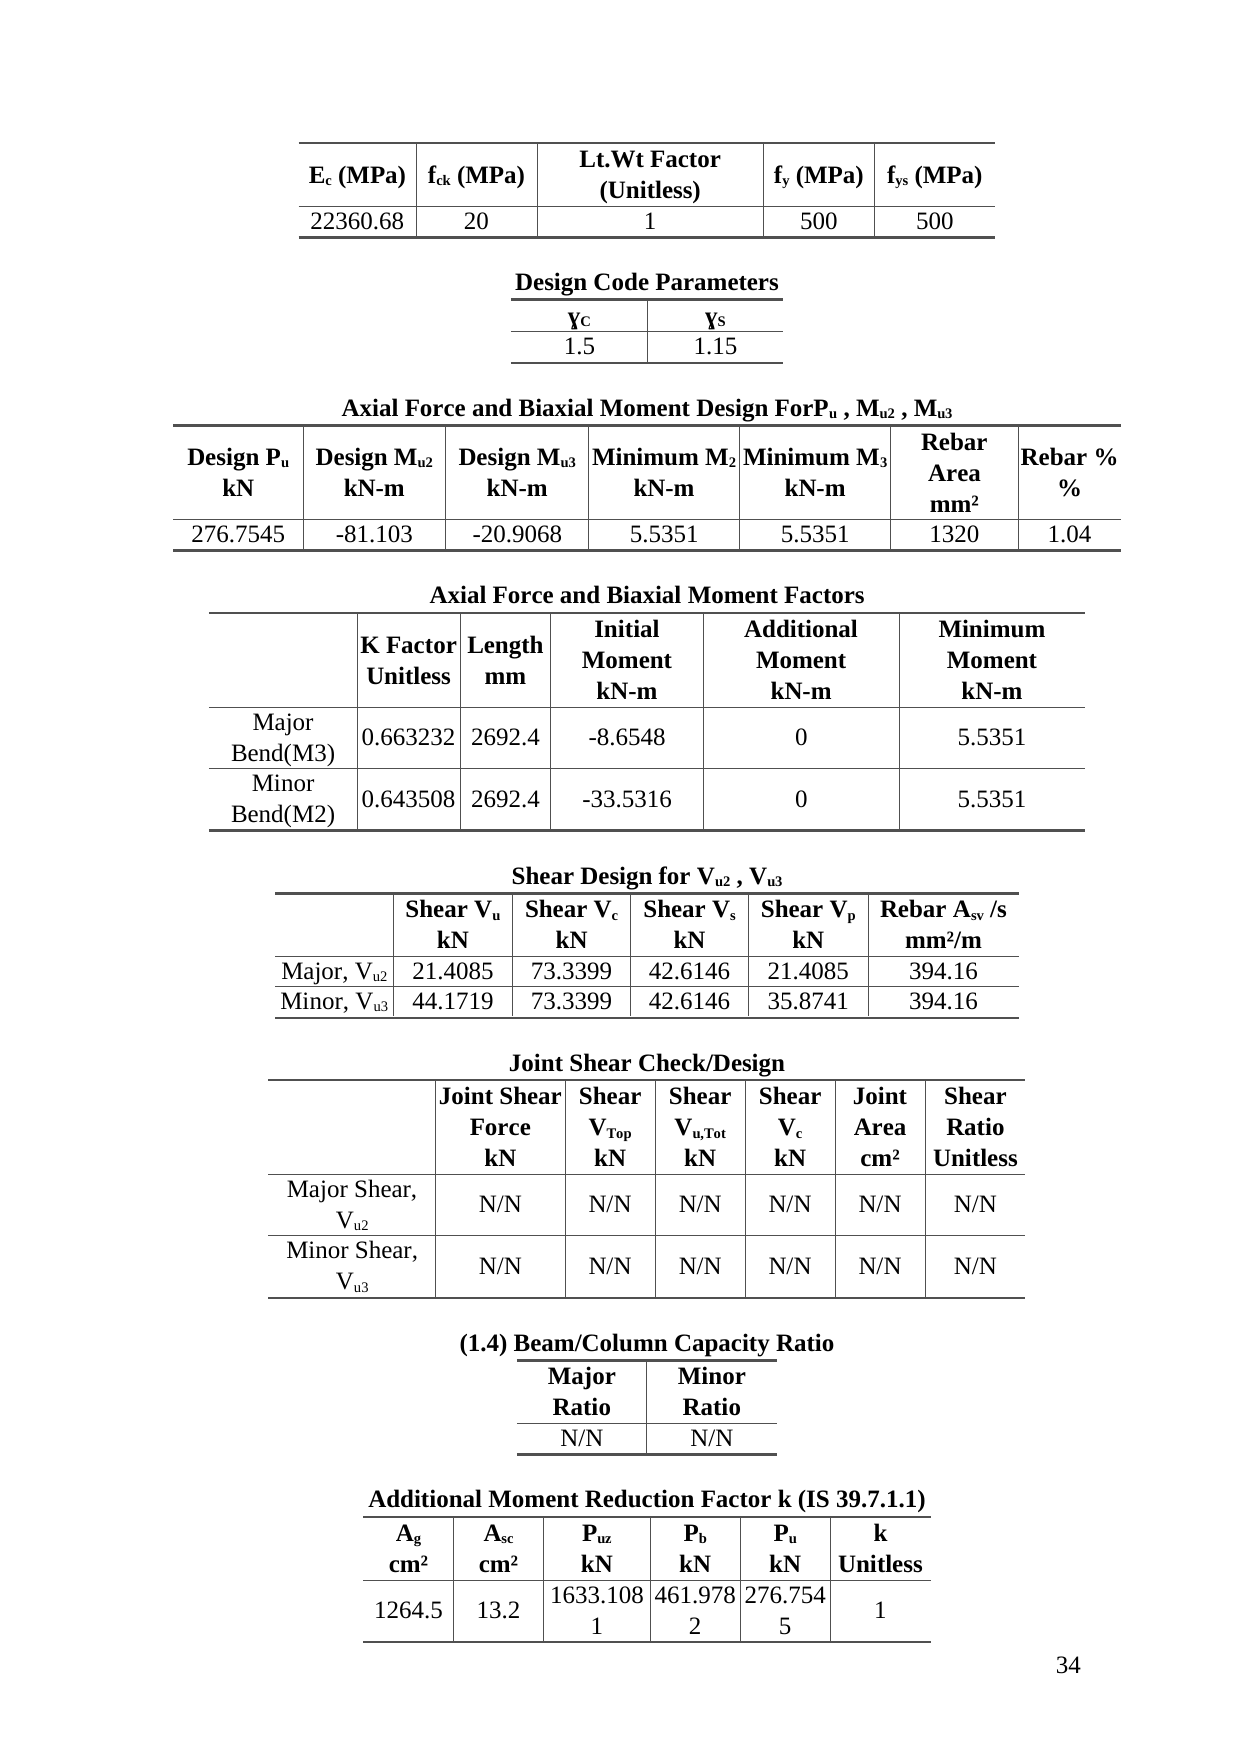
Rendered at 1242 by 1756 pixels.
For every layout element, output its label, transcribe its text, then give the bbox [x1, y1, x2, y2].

table_header [275, 895, 393, 956]
table_cell 5.5351 [740, 520, 890, 549]
table_cell 0 [704, 769, 899, 829]
table_cell 21.4085 [749, 957, 868, 986]
text Additional Moment Reduction Factor k (IS 39.7.1.1) [175, 1484, 1119, 1513]
table_header Major Ratio [517, 1362, 646, 1423]
table_cell 394.16 [869, 987, 1019, 1016]
table_header Ag cm² [363, 1518, 453, 1579]
table_cell 1 [538, 207, 763, 236]
table_cell 20 [417, 207, 537, 236]
table_cell N/N [836, 1236, 925, 1296]
table_header ɣC [511, 301, 647, 331]
table_cell 42.6146 [631, 987, 748, 1016]
table_cell 35.8741 [749, 987, 868, 1016]
table_header fy (MPa) [764, 144, 874, 206]
table_header Shear Vu,Tot kN [656, 1081, 745, 1174]
table_header Shear Vu kN [394, 895, 512, 956]
table_cell N/N [566, 1236, 655, 1296]
table_cell Minor, Vu3 [275, 987, 393, 1016]
table_cell N/N [566, 1175, 655, 1235]
table_cell -33.5316 [551, 769, 703, 829]
table_cell 42.6146 [631, 957, 748, 986]
table_header Shear VTop kN [566, 1081, 655, 1174]
text Axial Force and Biaxial Moment Factors [175, 581, 1119, 609]
table_header fck (MPa) [417, 144, 537, 206]
table_header Shear Vp kN [749, 895, 868, 956]
table_cell 73.3399 [513, 987, 630, 1016]
table_cell 2692.4 [461, 769, 550, 829]
table_cell N/N [656, 1175, 745, 1235]
table_cell 5.5351 [589, 520, 739, 549]
table_header Design Mu2 kN-m [304, 427, 445, 519]
table_header Lt.Wt Factor (Unitless) [538, 144, 763, 206]
table_header Pb kN [651, 1518, 740, 1579]
table_header ɣS [648, 301, 783, 331]
table_cell 1.5 [511, 332, 647, 362]
table_cell N/N [746, 1236, 835, 1296]
table_cell Minor Bend(M2) [209, 769, 357, 829]
table_header Shear Ratio Unitless [926, 1081, 1025, 1174]
table_cell 22360.68 [299, 207, 416, 236]
table_cell 1264.5 [363, 1581, 453, 1641]
table_cell 1.15 [648, 332, 783, 362]
table_header Design Pu kN [173, 427, 303, 519]
table_cell N/N [517, 1424, 646, 1453]
table_cell 394.16 [869, 957, 1019, 986]
table_header Shear Vc kN [513, 895, 630, 956]
text Shear Design for Vu2 , Vu3 [175, 861, 1119, 889]
table_cell 0 [704, 708, 899, 768]
table_cell 0.663232 [358, 708, 460, 768]
table_cell 461.9782 [651, 1581, 740, 1641]
table_header Shear Vs kN [631, 895, 748, 956]
table_cell -8.6548 [551, 708, 703, 768]
table_header Asc cm² [454, 1518, 543, 1579]
table_cell 73.3399 [513, 957, 630, 986]
table_cell 500 [764, 207, 874, 236]
table_header fys (MPa) [875, 144, 995, 206]
table_header Initial Moment kN-m [551, 614, 703, 707]
table_header Design Mu3 kN-m [446, 427, 588, 519]
table_cell 44.1719 [394, 987, 512, 1016]
table_cell 1.04 [1019, 520, 1121, 549]
table_header k Unitless [831, 1518, 931, 1579]
table_cell 1633.1081 [544, 1581, 650, 1641]
table_cell N/N [926, 1175, 1025, 1235]
table_header [209, 614, 357, 707]
table_header Rebar Asv /s mm²/m [869, 895, 1019, 956]
table_cell 500 [875, 207, 995, 236]
table_cell N/N [656, 1236, 745, 1296]
table_cell N/N [836, 1175, 925, 1235]
table_header K Factor Unitless [358, 614, 460, 707]
table_header Minimum Moment kN-m [900, 614, 1085, 707]
table_header Joint Area cm² [836, 1081, 925, 1174]
table_header Ec (MPa) [299, 144, 416, 206]
table_cell 5.5351 [900, 769, 1085, 829]
text Axial Force and Biaxial Moment Design ForPu , Mu2 , Mu3 [175, 393, 1119, 422]
table_cell -20.9068 [446, 520, 588, 549]
table_cell Minor Shear, Vu3 [268, 1236, 435, 1296]
text (1.4) Beam/Column Capacity Ratio [175, 1328, 1119, 1357]
table_header Shear Vc kN [746, 1081, 835, 1174]
table_header Joint Shear Force kN [436, 1081, 565, 1174]
table_header Additional Moment kN-m [704, 614, 899, 707]
table_header Minor Ratio [647, 1362, 777, 1423]
text Design Code Parameters [175, 267, 1119, 296]
table_header Pu kN [741, 1518, 830, 1579]
table_cell 5.5351 [900, 708, 1085, 768]
table_cell 2692.4 [461, 708, 550, 768]
table_header Length mm [461, 614, 550, 707]
table_header Rebar % % [1019, 427, 1121, 519]
table_cell Major Shear, Vu2 [268, 1175, 435, 1235]
table_cell 13.2 [454, 1581, 543, 1641]
table_header [268, 1081, 435, 1174]
table_cell N/N [926, 1236, 1025, 1296]
table_cell -81.103 [304, 520, 445, 549]
table_cell Major, Vu2 [275, 957, 393, 986]
table_cell N/N [436, 1175, 565, 1235]
table_header Puz kN [544, 1518, 650, 1579]
table_header Minimum M2 kN-m [589, 427, 739, 519]
table_cell N/N [746, 1175, 835, 1235]
table_cell 1320 [891, 520, 1018, 549]
text Joint Shear Check/Design [175, 1048, 1119, 1076]
table_cell 276.7545 [741, 1581, 830, 1641]
table_cell 1 [831, 1581, 931, 1641]
table_header Minimum M3 kN-m [740, 427, 890, 519]
table_header Rebar Area mm² [891, 427, 1018, 519]
table_cell N/N [647, 1424, 777, 1453]
table_cell Major Bend(M3) [209, 708, 357, 768]
table_cell 276.7545 [173, 520, 303, 549]
table_cell 0.643508 [358, 769, 460, 829]
table_cell 21.4085 [394, 957, 512, 986]
table_cell N/N [436, 1236, 565, 1296]
